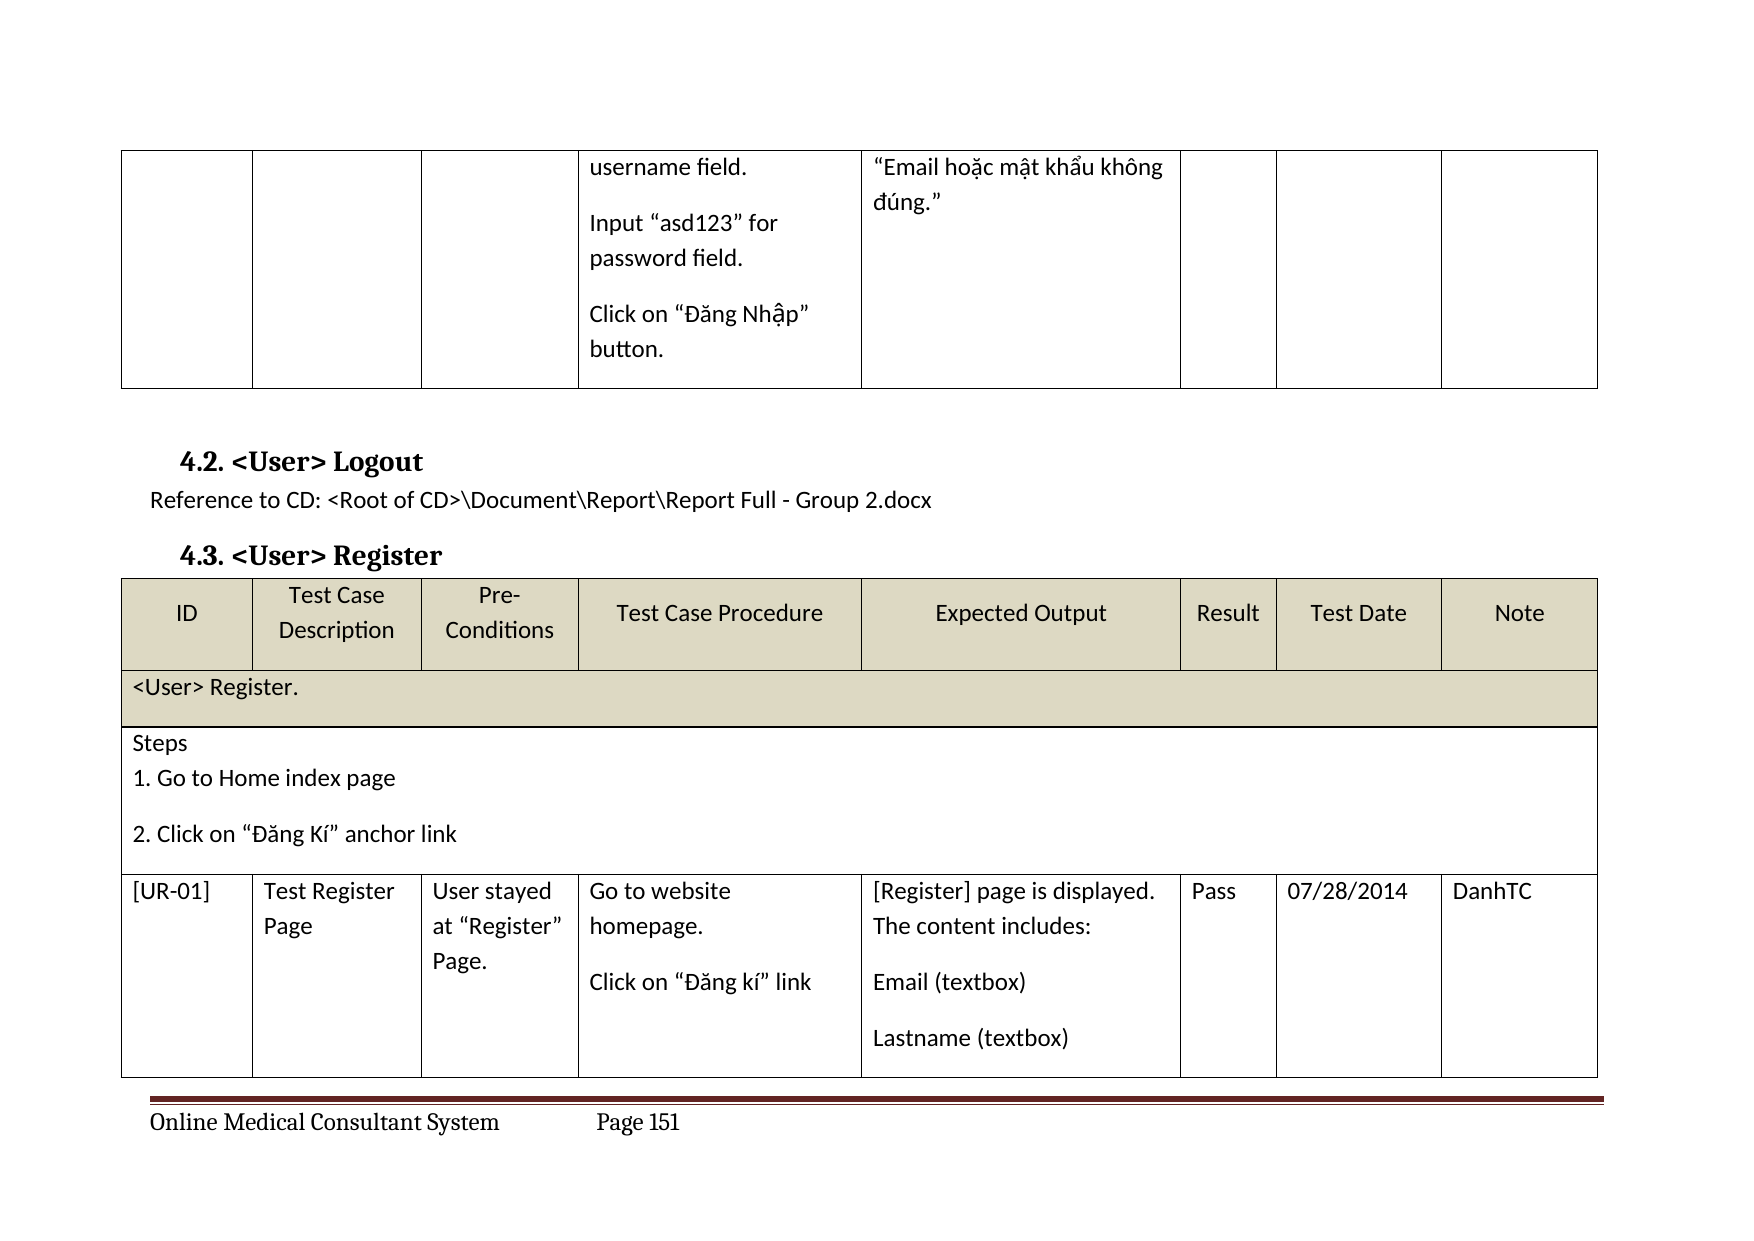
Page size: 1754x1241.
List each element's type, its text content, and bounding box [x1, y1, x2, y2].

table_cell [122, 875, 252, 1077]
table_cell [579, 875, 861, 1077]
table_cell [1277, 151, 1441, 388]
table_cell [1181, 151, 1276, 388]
text Reference to CD: <Root of CD>\Document\Report\Report Full - Group 2.docx [150, 484, 1604, 514]
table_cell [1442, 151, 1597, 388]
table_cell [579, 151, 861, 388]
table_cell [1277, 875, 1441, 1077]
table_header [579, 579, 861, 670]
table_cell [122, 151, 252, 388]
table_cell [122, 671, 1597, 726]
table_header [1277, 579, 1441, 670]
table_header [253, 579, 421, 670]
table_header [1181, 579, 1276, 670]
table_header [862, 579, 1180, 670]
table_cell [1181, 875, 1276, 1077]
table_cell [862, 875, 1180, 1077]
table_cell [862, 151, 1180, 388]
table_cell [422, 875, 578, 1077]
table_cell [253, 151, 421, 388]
subtitle <User> Logout [180, 445, 1604, 479]
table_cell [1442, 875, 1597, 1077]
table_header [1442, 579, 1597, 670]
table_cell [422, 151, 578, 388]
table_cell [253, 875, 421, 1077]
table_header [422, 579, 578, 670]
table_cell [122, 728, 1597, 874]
subtitle <User> Register [180, 539, 1604, 573]
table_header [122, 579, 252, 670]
